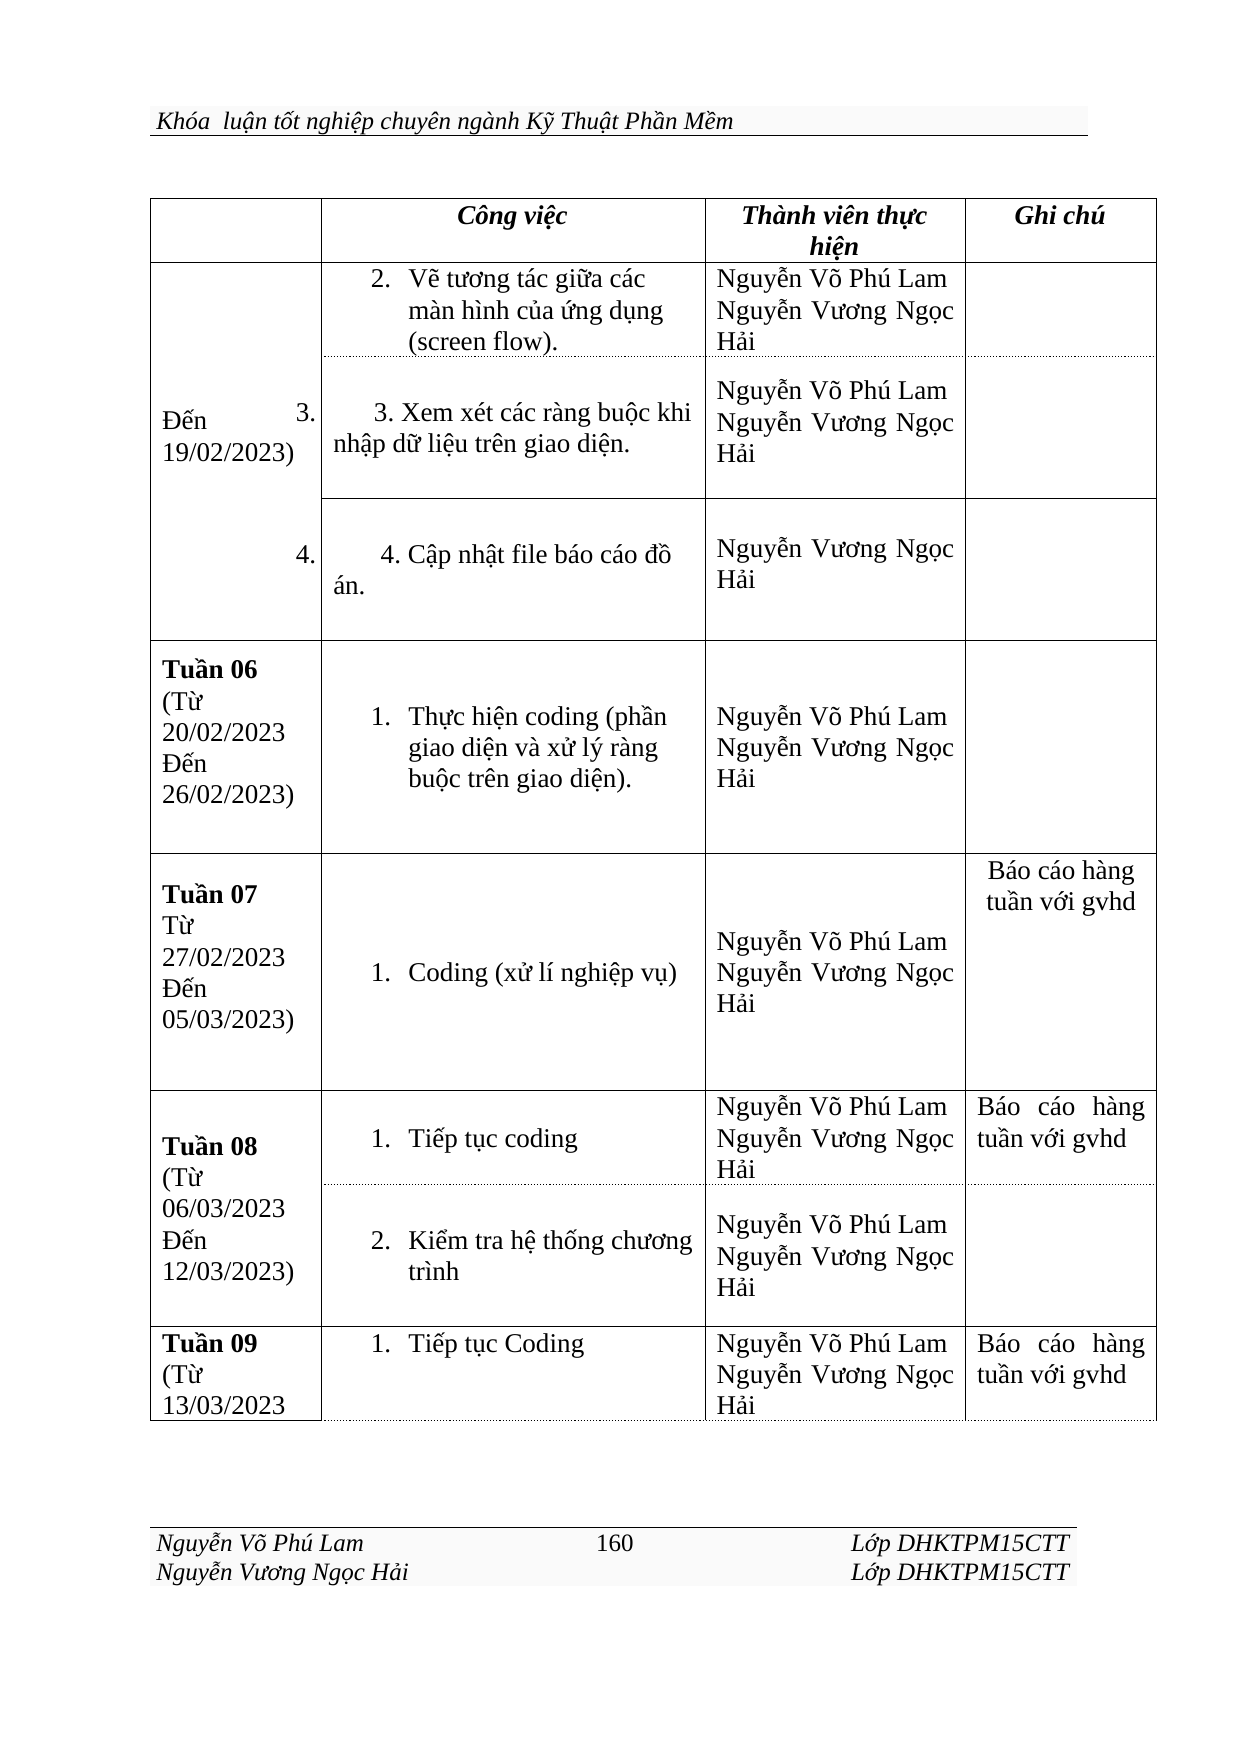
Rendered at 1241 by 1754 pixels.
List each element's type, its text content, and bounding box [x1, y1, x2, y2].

table_cell Nguyễn Võ Phú Lam Nguyễn Vương Ngọc Hải [706, 641, 965, 853]
table_cell Tuần 05 (Từ 13/02/2023 Đến 19/02/2023) [151, 263, 321, 640]
table_cell 4. Cập nhật file báo cáo đồ án. [322, 499, 705, 640]
table_cell Nguyễn Võ Phú Lam Nguyễn Vương Ngọc Hải [706, 356, 965, 498]
table_cell Tuần 09 (Từ 13/03/2023 Đến 19/03/2023) [151, 1327, 321, 1420]
table_header Công việc [322, 199, 705, 262]
table_cell Tiếp tục coding [322, 1091, 705, 1184]
table_cell [966, 499, 1156, 640]
table_cell Nguyễn Võ Phú Lam Nguyễn Vương Ngọc Hải [706, 1091, 965, 1184]
table_cell Báo cáo hàng tuần với gvhd [966, 1091, 1156, 1184]
table_cell Tuần 07 Từ 27/02/2023 Đến 05/03/2023) [151, 854, 321, 1089]
table_cell Báo cáo hàng tuần với gvhd [966, 1327, 1156, 1420]
table_header [151, 199, 321, 262]
table_cell Tuần 08 (Từ 06/03/2023 Đến 12/03/2023) [151, 1091, 321, 1326]
table_cell Tiếp tục Coding [322, 1327, 705, 1420]
table_cell Nguyễn Vương Ngọc Hải [706, 499, 965, 640]
table_cell Nguyễn Võ Phú Lam Nguyễn Vương Ngọc Hải [706, 263, 965, 356]
table_cell [966, 356, 1156, 498]
table_cell Nguyễn Võ Phú Lam Nguyễn Vương Ngọc Hải [706, 1327, 965, 1420]
table_header Ghi chú [966, 199, 1156, 262]
table_cell Nguyễn Võ Phú Lam Nguyễn Vương Ngọc Hải [706, 854, 965, 1089]
table_cell 3. Xem xét các ràng buộc khi nhập dữ liệu trên giao diện. [322, 356, 705, 498]
table_cell Nguyễn Võ Phú Lam Nguyễn Vương Ngọc Hải [706, 1184, 965, 1326]
table_cell [966, 1184, 1156, 1326]
table_cell Vẽ tương tác giữa các màn hình của ứng dụng (screen flow). [322, 263, 705, 356]
table_header Thành viên thực hiện [706, 199, 965, 262]
table_cell Coding (xử lí nghiệp vụ) [322, 854, 705, 1089]
table_cell Tuần 06 (Từ 20/02/2023 Đến 26/02/2023) [151, 641, 321, 853]
table_cell Kiểm tra hệ thống chương trình [322, 1184, 705, 1326]
table_cell [966, 641, 1156, 853]
table_cell [966, 263, 1156, 356]
table_cell Thực hiện coding (phần giao diện và xử lý ràng buộc trên giao diện). [322, 641, 705, 853]
table_cell Báo cáo hàng tuần với gvhd [966, 854, 1156, 1089]
